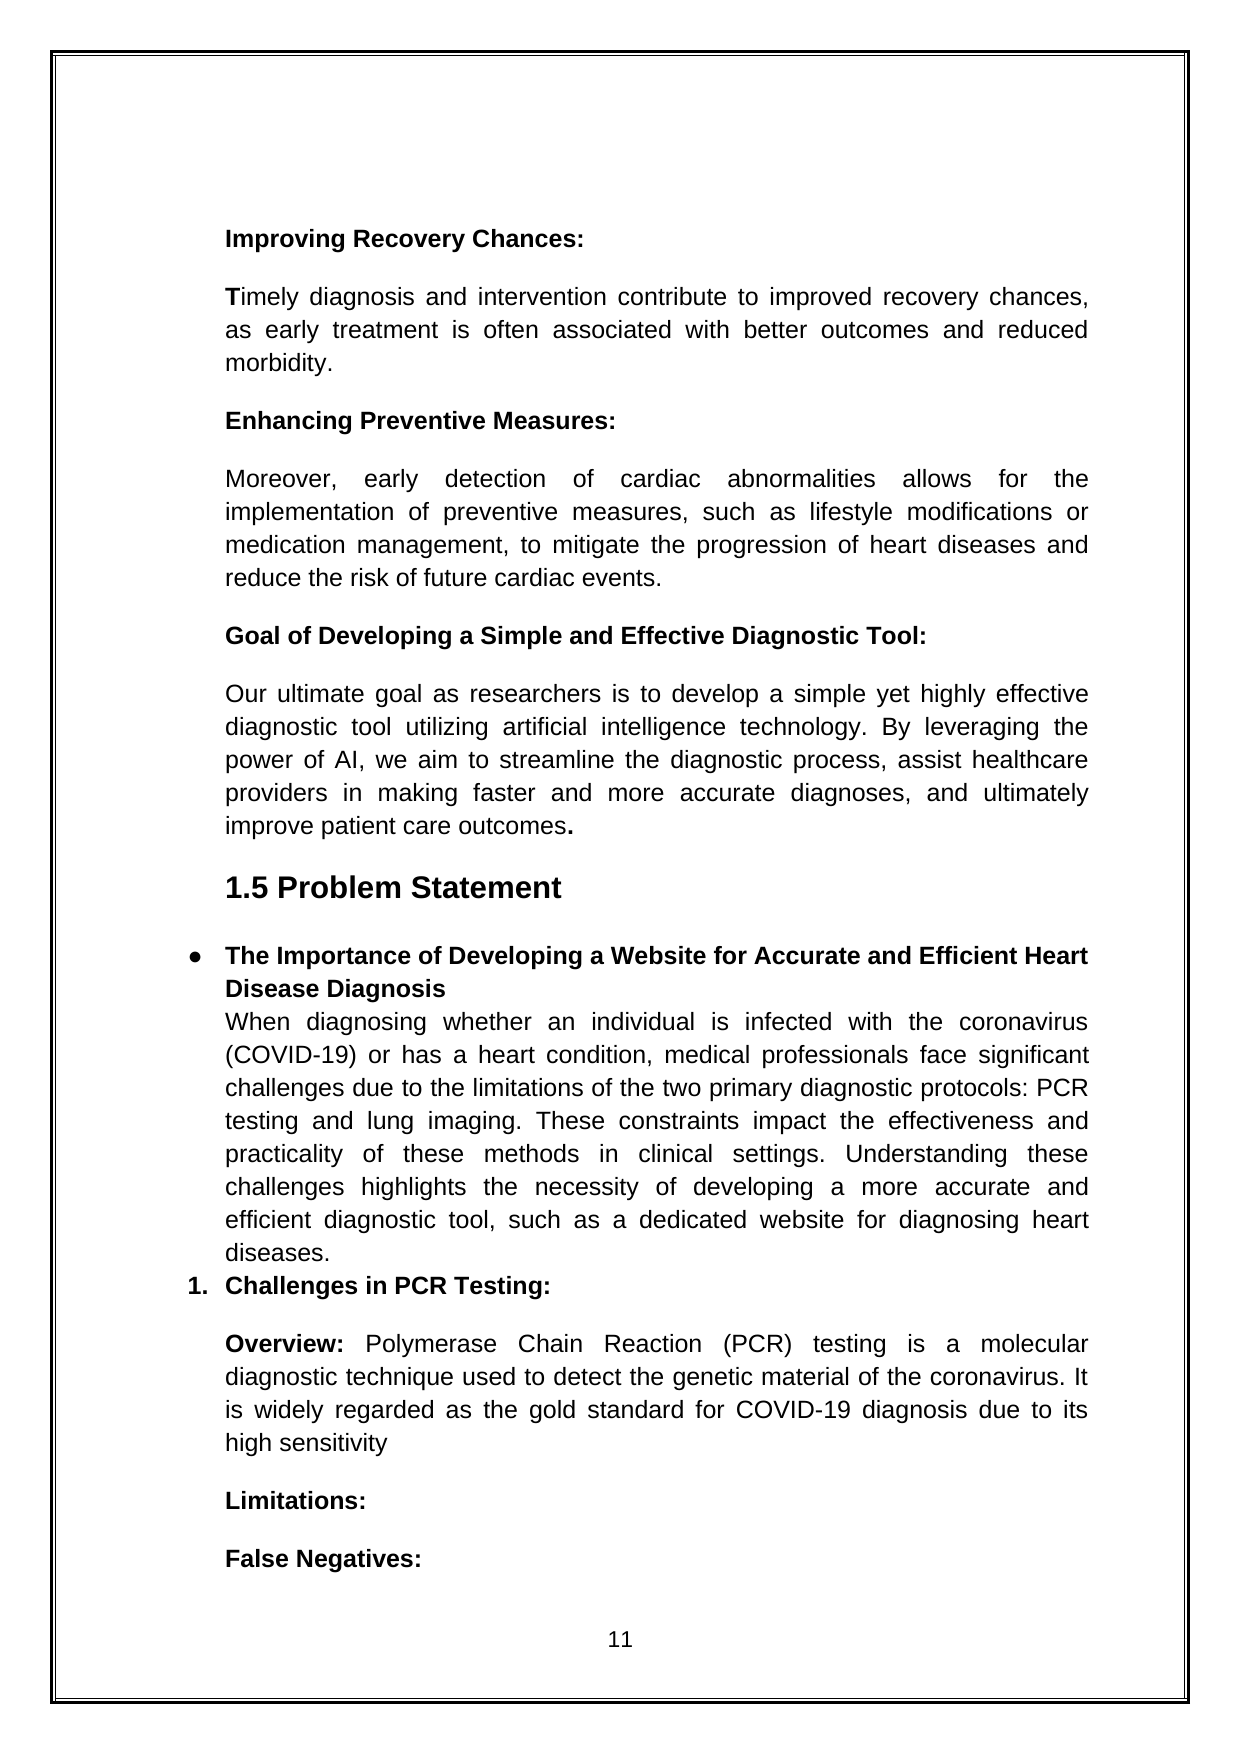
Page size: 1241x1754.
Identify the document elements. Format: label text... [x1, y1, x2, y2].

subtitle Goal of Developing a Simple and Effective Diagnostic Tool: [225, 621, 1090, 649]
text False Negatives: [225, 1544, 1090, 1573]
text Improving Recovery Chances: [225, 224, 1090, 252]
text Timely diagnosis and intervention contribute to improved recovery chances, as early treatment is often associated with better outcomes and reduced morbidity. [225, 282, 1090, 376]
list The Importance of Developing a Website for Accurate and Efficient Heart Disease Diagnosis [187, 941, 1090, 1003]
text 1.5 Problem Statement [225, 869, 1090, 905]
text Enhancing Preventive Measures: [225, 406, 1090, 434]
text Moreover, early detection of cardiac abnormalities allows for the implementation of preventive measures, such as lifestyle modifications or medication management, to mitigate the progression of heart diseases and reduce the risk of future cardiac events. [225, 464, 1090, 592]
text Overview: Polymerase Chain Reaction (PCR) testing is a molecular diagnostic technique used to detect the genetic material of the coronavirus. It is widely regarded as the gold standard for COVID-19 diagnosis due to its high sensitivity [225, 1329, 1090, 1457]
text Our ultimate goal as researchers is to develop a simple yet highly effective diagnostic tool utilizing artificial intelligence technology. By leveraging the power of AI, we aim to streamline the diagnostic process, assist healthcare providers in making faster and more accurate diagnoses, and ultimately improve patient care outcomes. [225, 679, 1090, 840]
text Limitations: [225, 1486, 1090, 1515]
list Challenges in PCR Testing: [187, 1271, 1090, 1300]
text When diagnosing whether an individual is infected with the coronavirus (COVID-19) or has a heart condition, medical professionals face significant challenges due to the limitations of the two primary diagnostic protocols: PCR testing and lung imaging. These constraints impact the effectiveness and practicality of these methods in clinical settings. Understanding these challenges highlights the necessity of developing a more accurate and efficient diagnostic tool, such as a dedicated website for diagnosing heart diseases. [225, 1007, 1090, 1267]
